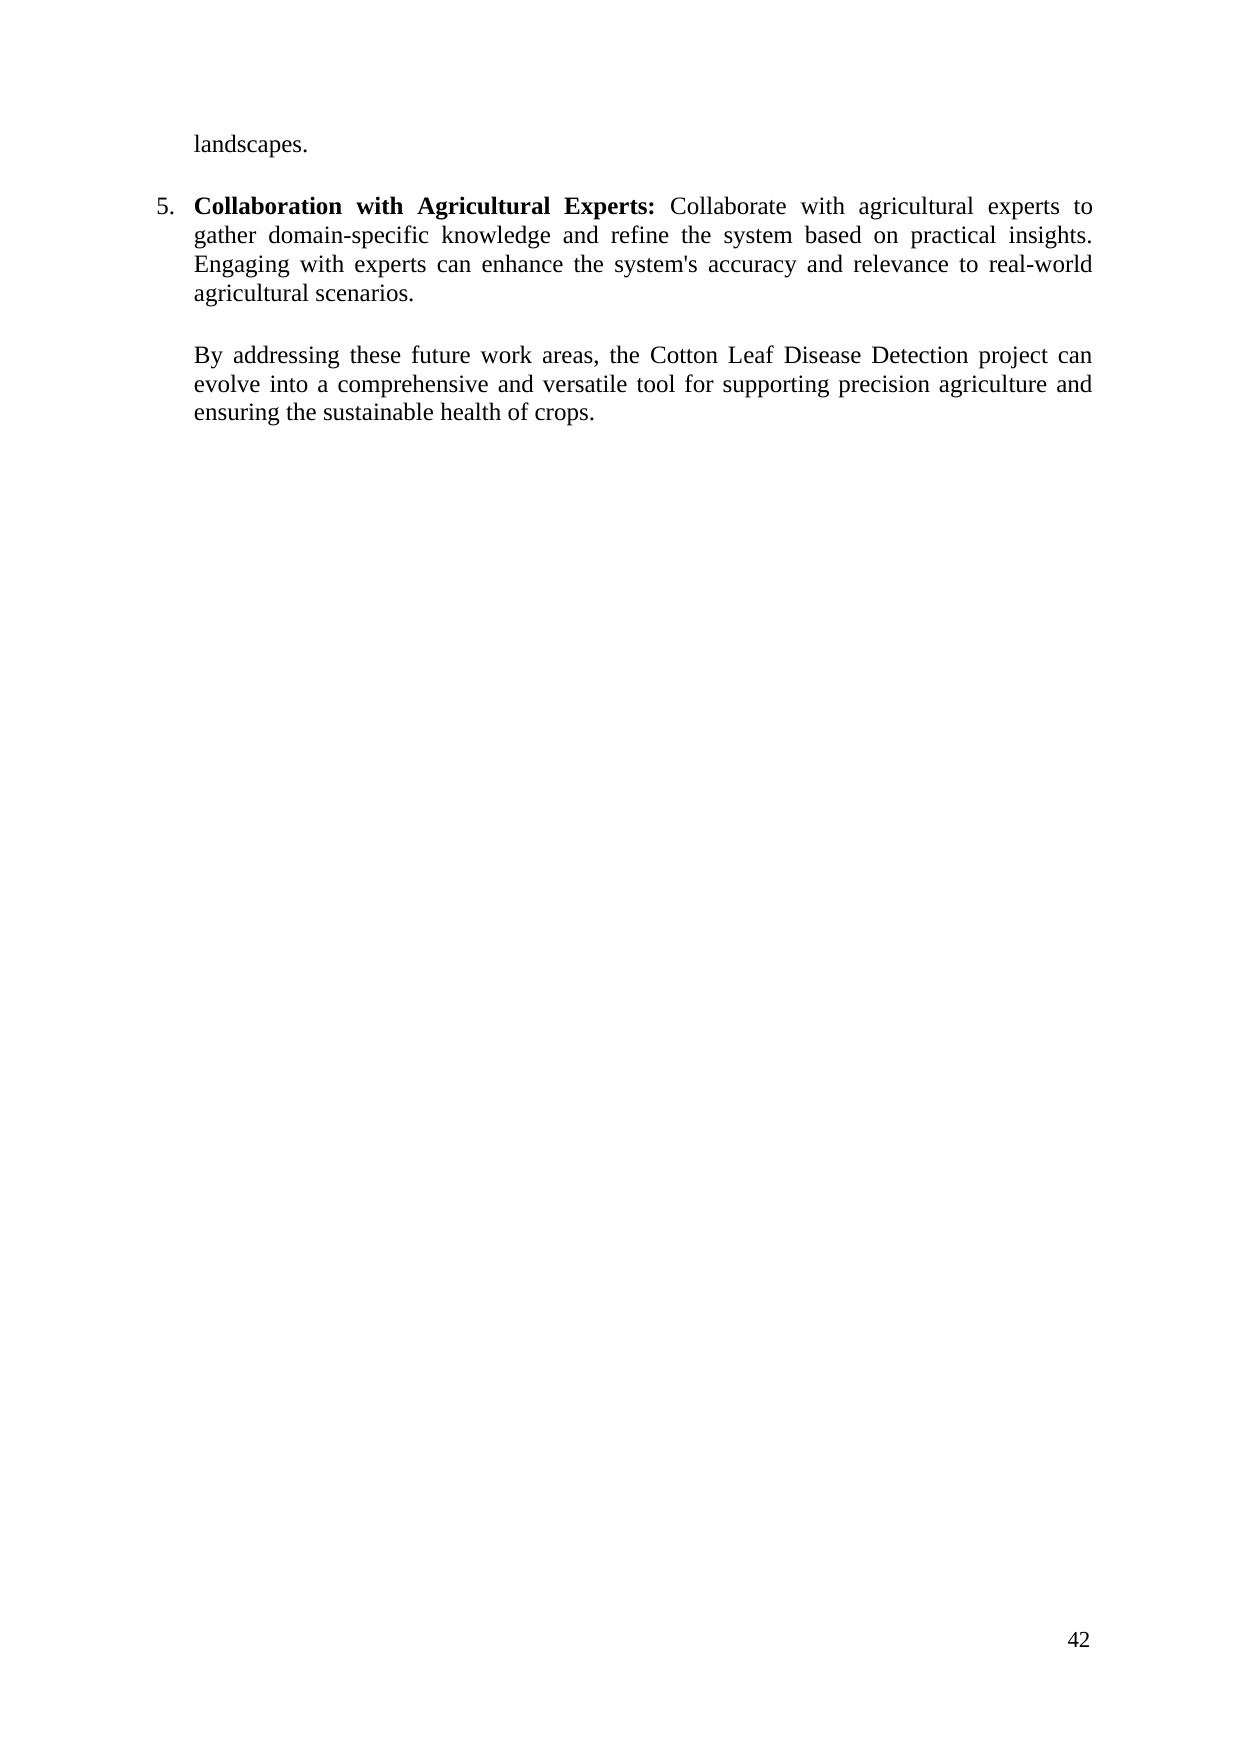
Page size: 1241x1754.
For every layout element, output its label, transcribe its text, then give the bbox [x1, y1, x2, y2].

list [156, 129, 1093, 158]
list Collaboration with Agricultural Experts: Collaborate with agricultural experts to gather domain-specific knowledge and refine the system based on practical insights. Engaging with experts can enhance the system's accuracy and relevance to real-world agricultural scenarios. [156, 191, 1093, 306]
text By addressing these future work areas, the Cotton Leaf Disease Detection project can evolve into a comprehensive and versatile tool for supporting precision agriculture and ensuring the sustainable health of crops. [194, 340, 1093, 426]
